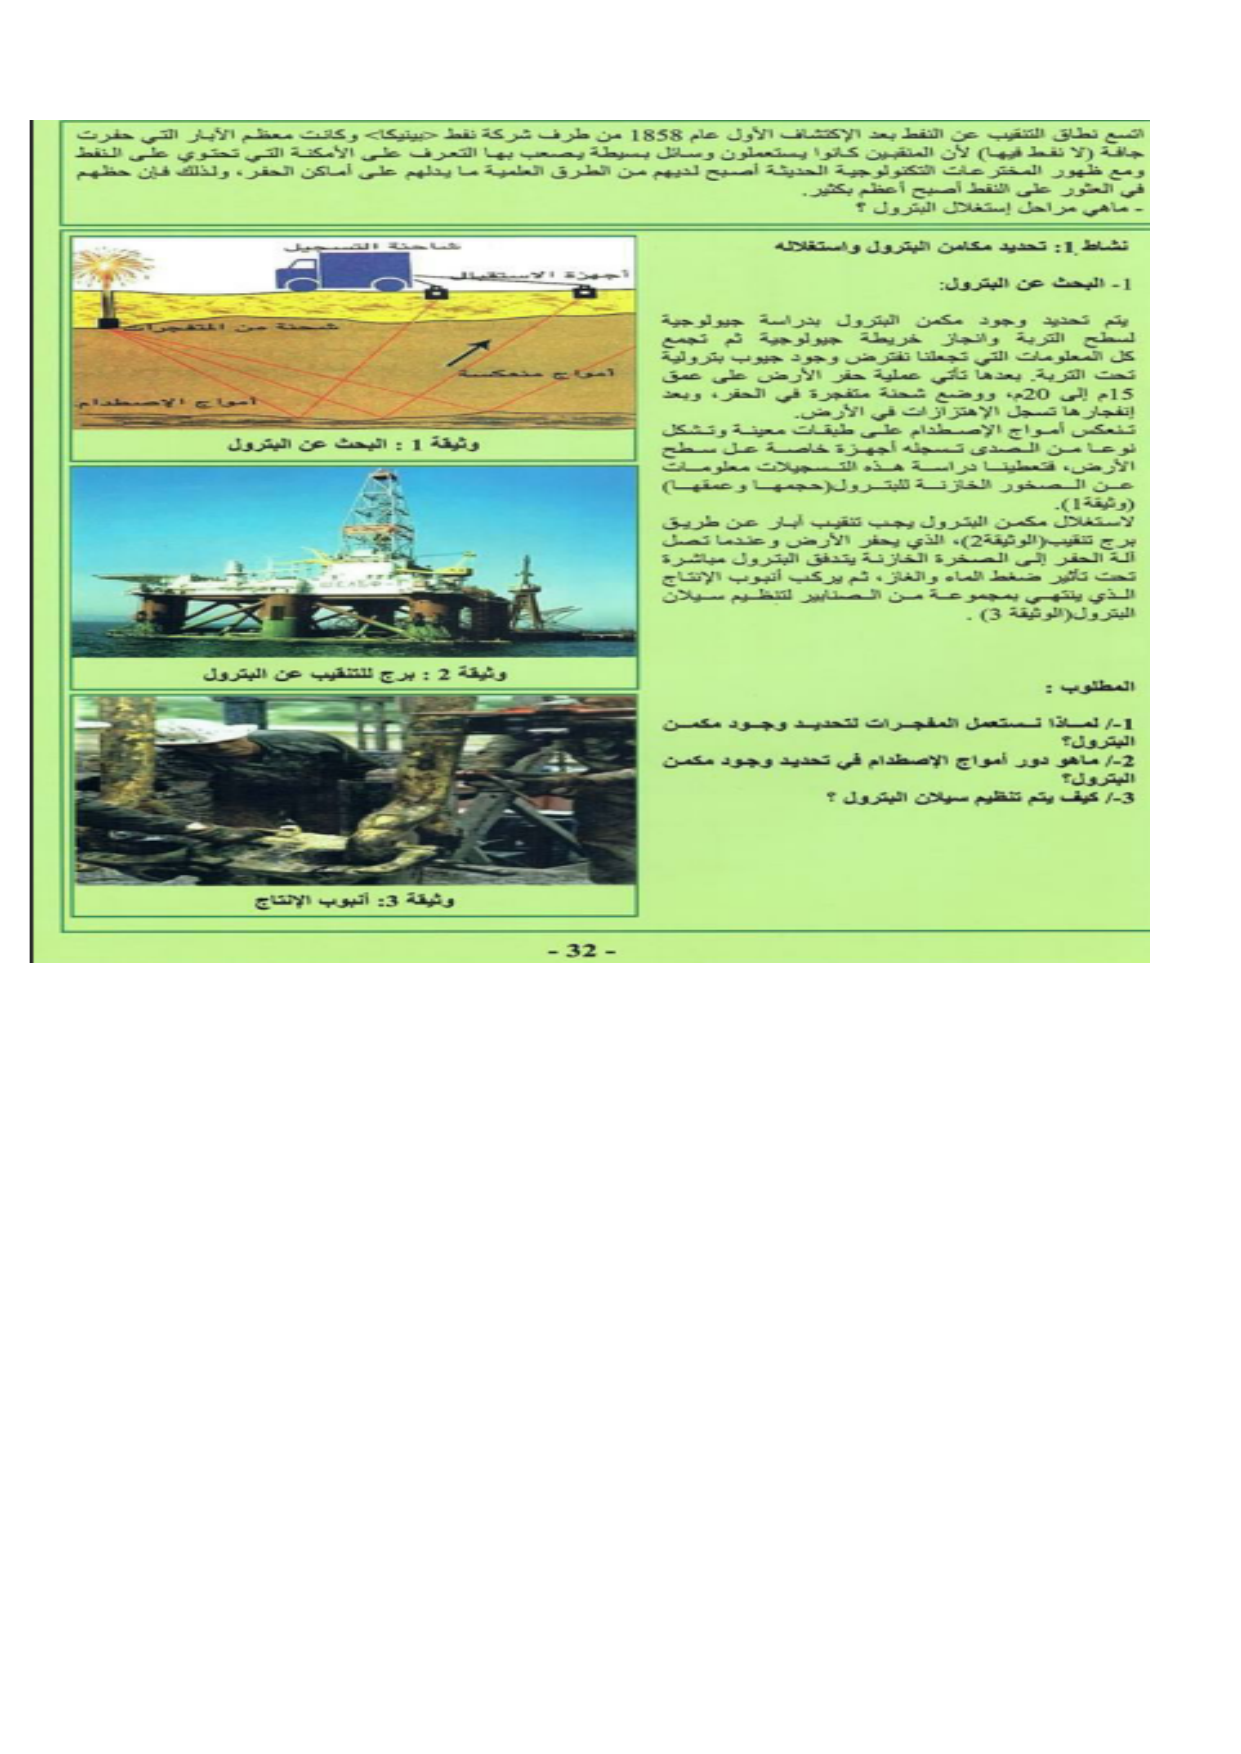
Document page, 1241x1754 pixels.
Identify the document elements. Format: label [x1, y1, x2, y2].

picture [29, 120, 1150, 963]
